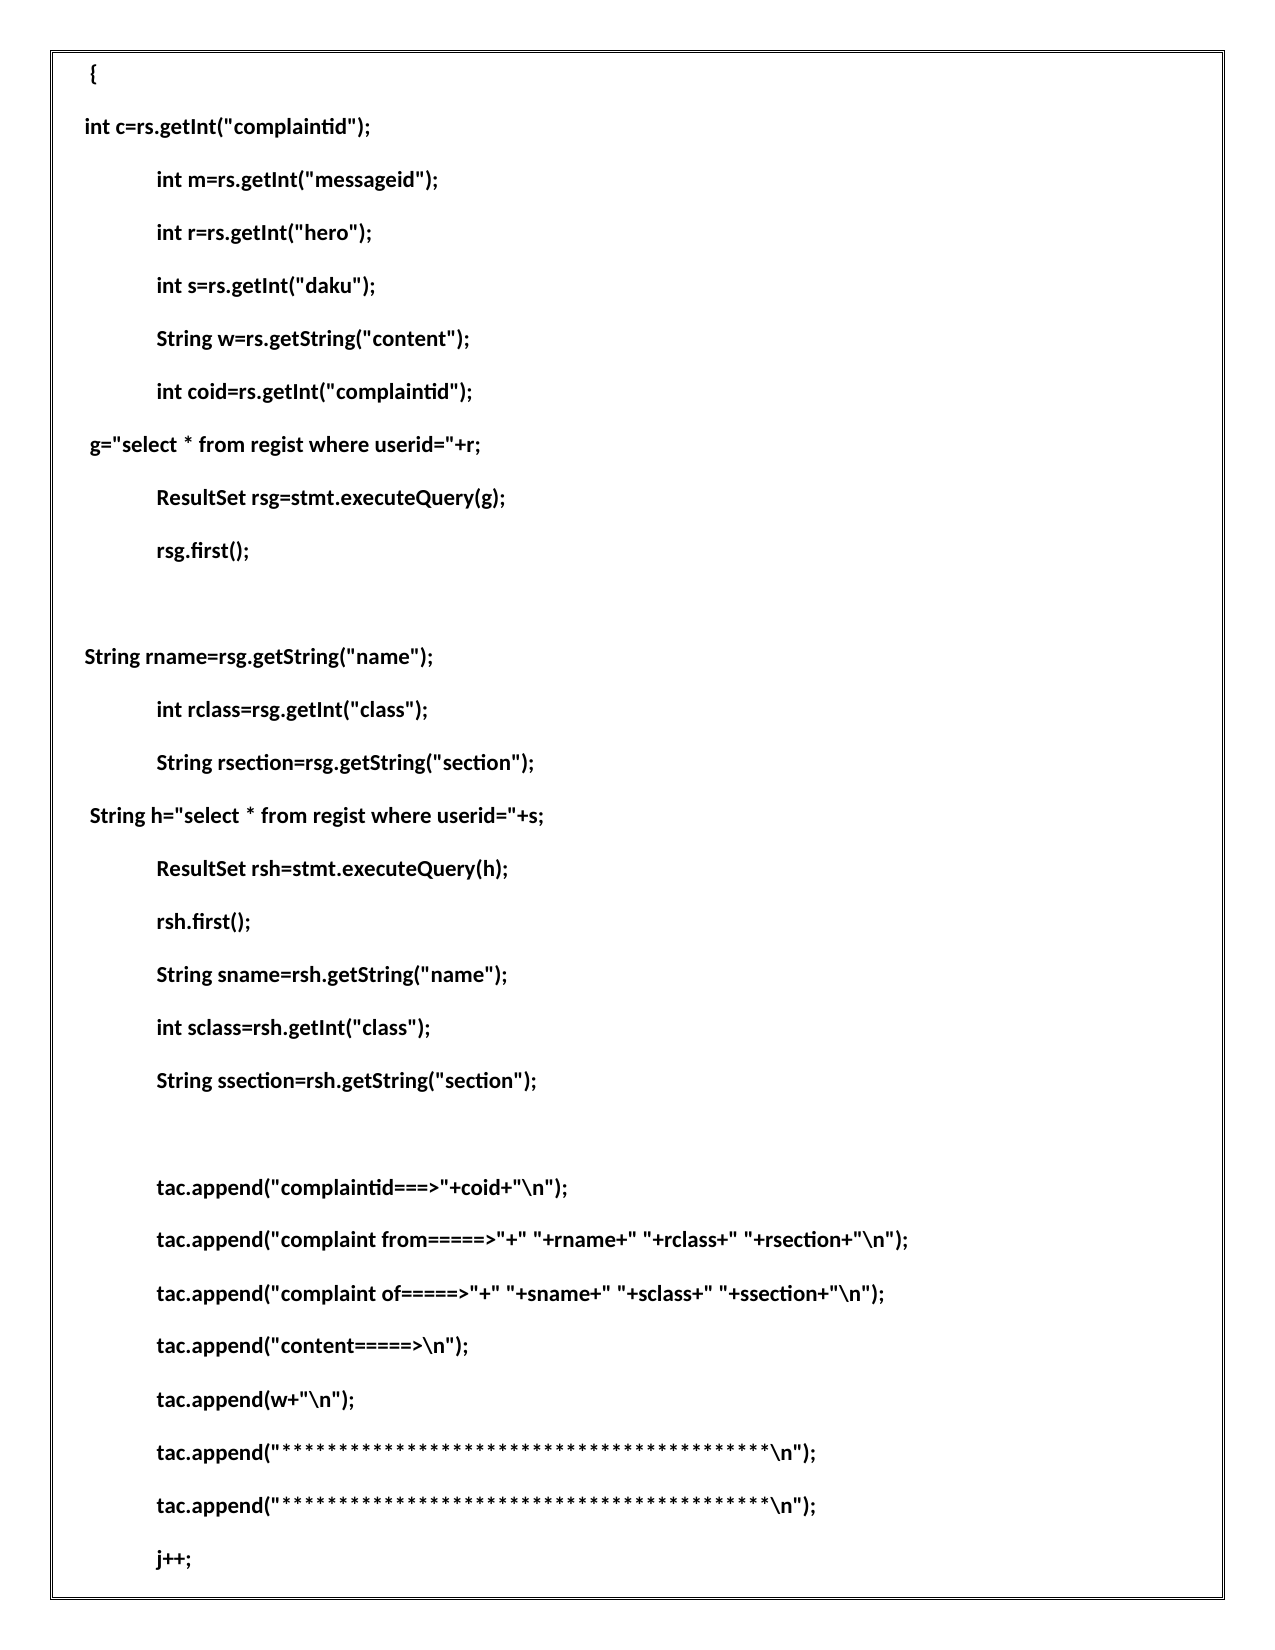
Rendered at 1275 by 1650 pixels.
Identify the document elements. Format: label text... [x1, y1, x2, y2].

text tac.append("*******************************************\n"); [84, 1438, 1134, 1466]
text int m=rs.getInt("messageid"); [84, 165, 1134, 193]
text int c=rs.getInt("complaintid"); [84, 112, 1134, 140]
text int sclass=rsh.getInt("class"); [84, 1013, 1134, 1042]
text tac.append("*******************************************\n"); [84, 1491, 1134, 1519]
text int r=rs.getInt("hero"); [84, 218, 1134, 246]
text String h="select * from regist where userid="+s; [84, 801, 1134, 829]
text { [84, 59, 1134, 87]
text j++; [84, 1544, 1134, 1572]
text String rname=rsg.getString("name"); [84, 642, 1134, 670]
text String w=rs.getString("content"); [84, 324, 1134, 352]
text int coid=rs.getInt("complaintid"); [84, 377, 1134, 405]
text tac.append("complaintid===>"+coid+"\n"); [84, 1173, 1134, 1201]
text rsg.first(); [84, 536, 1134, 564]
text ResultSet rsh=stmt.executeQuery(h); [84, 854, 1134, 882]
text ResultSet rsg=stmt.executeQuery(g); [84, 483, 1134, 511]
text String rsection=rsg.getString("section"); [84, 748, 1134, 776]
text int s=rs.getInt("daku"); [84, 271, 1134, 299]
text tac.append(w+"\n"); [84, 1385, 1134, 1413]
text tac.append("complaint of=====>"+" "+sname+" "+sclass+" "+ssection+"\n"); [84, 1279, 1134, 1307]
text rsh.first(); [84, 907, 1134, 936]
text tac.append("complaint from=====>"+" "+rname+" "+rclass+" "+rsection+"\n"); [84, 1226, 1134, 1254]
text int rclass=rsg.getInt("class"); [84, 695, 1134, 723]
text String sname=rsh.getString("name"); [84, 961, 1134, 988]
text tac.append("content=====>\n"); [84, 1332, 1134, 1360]
text g="select * from regist where userid="+r; [84, 430, 1134, 458]
text String ssection=rsh.getString("section"); [84, 1067, 1134, 1094]
